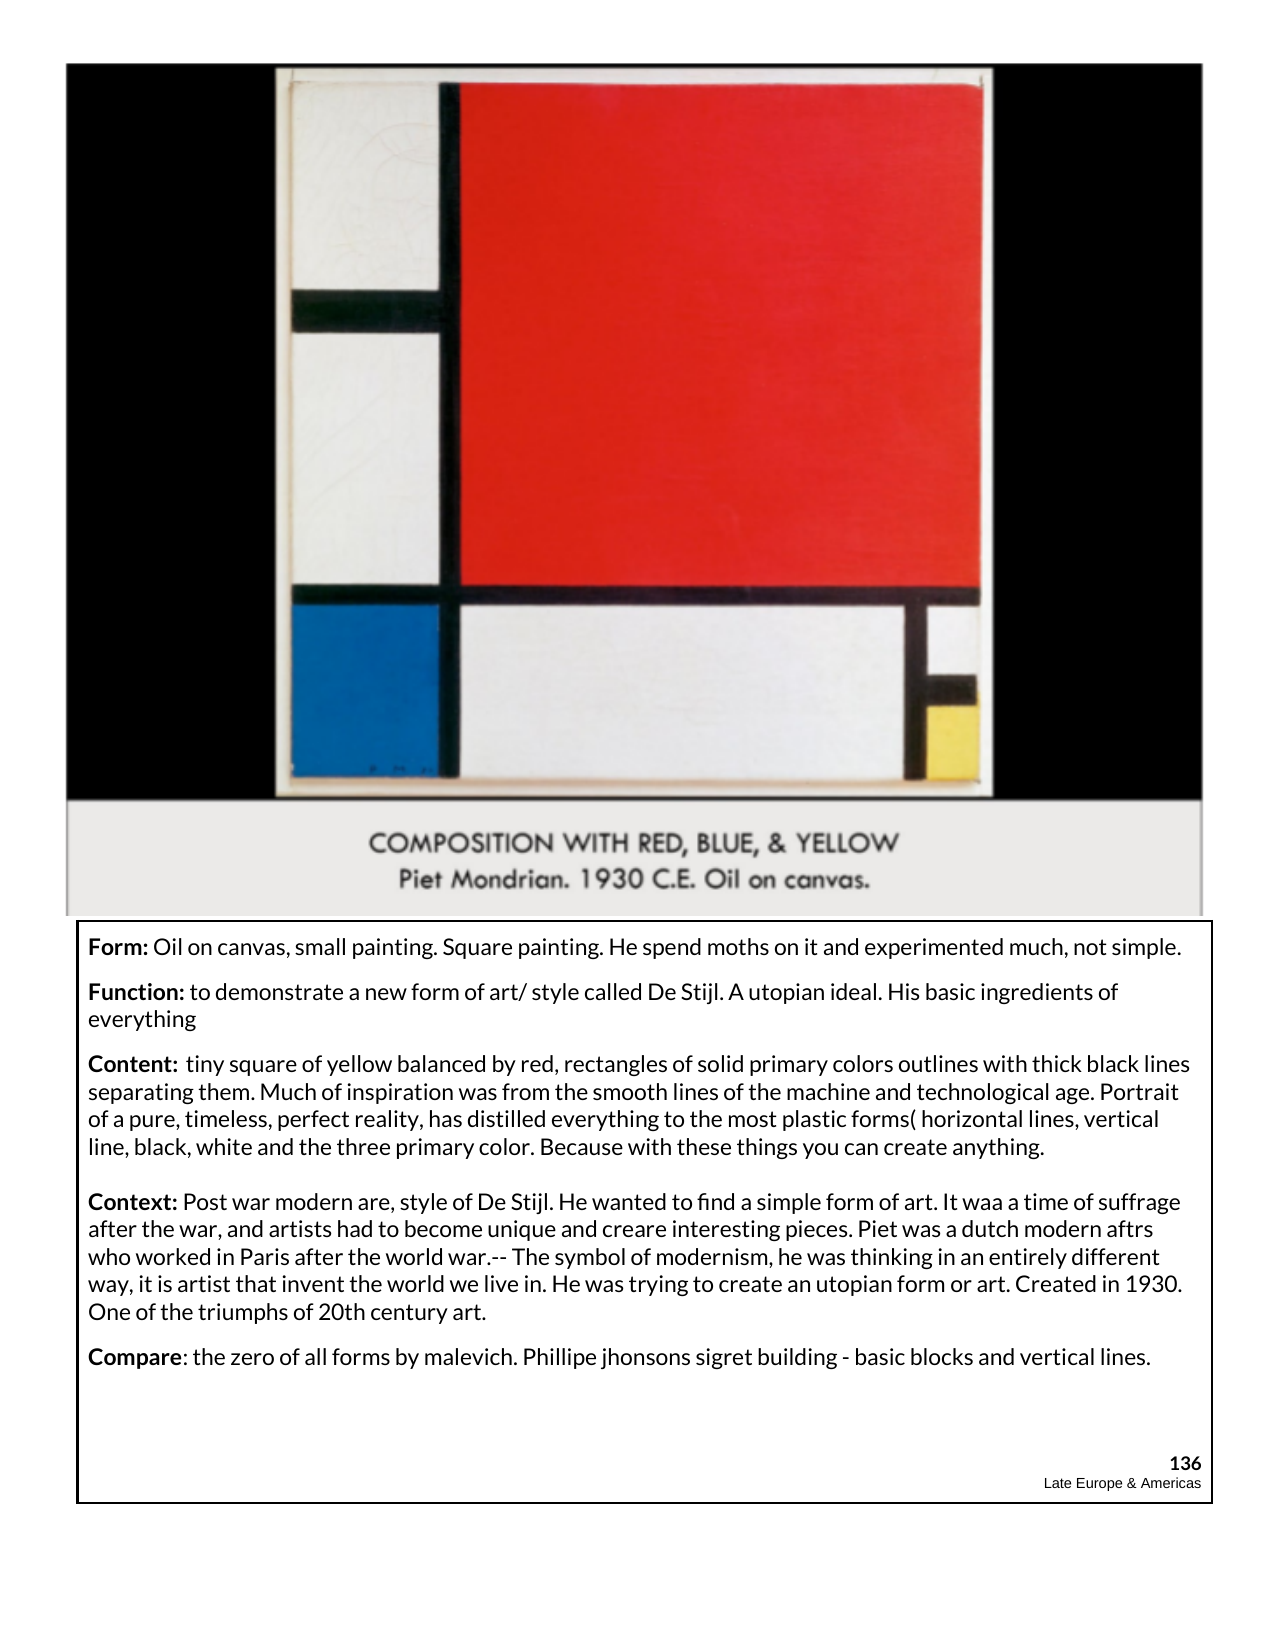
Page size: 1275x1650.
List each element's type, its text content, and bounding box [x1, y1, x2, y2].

table_header Form: Oil on canvas, small painting. Square painting. He spend moths on it and experimented much, not simple. Function: to demonstrate a new form of art/ style called De Stijl. A utopian ideal. His basic ingredients of everything Content: tiny square of yellow balanced by red, rectangles of solid primary colors outlines with thick black lines separating them. Much of inspiration was from the smooth lines of the machine and technological age. Portrait of a pure, timeless, perfect reality, has distilled everything to the most plastic forms( horizontal lines, vertical line, black, white and the three primary color. Because with these things you can create anything. Context: Post war modern are, style of De Stijl. He wanted to find a simple form of art. It waa a time of suffrage after the war, and artists had to become unique and creare interesting pieces. Piet was a dutch modern aftrs who worked in Paris after the world war.-- The symbol of modernism, he was thinking in an entirely different way, it is artist that invent the world we live in. He was trying to create an utopian form or art. Created in 1930. One of the triumphs of 20th century art. Compare: the zero of all forms by malevich. Phillipe jhonsons sigret building - basic blocks and vertical lines. 136 Late Europe & Americas [79, 922, 1211, 1502]
picture [0, 0, 1275, 916]
